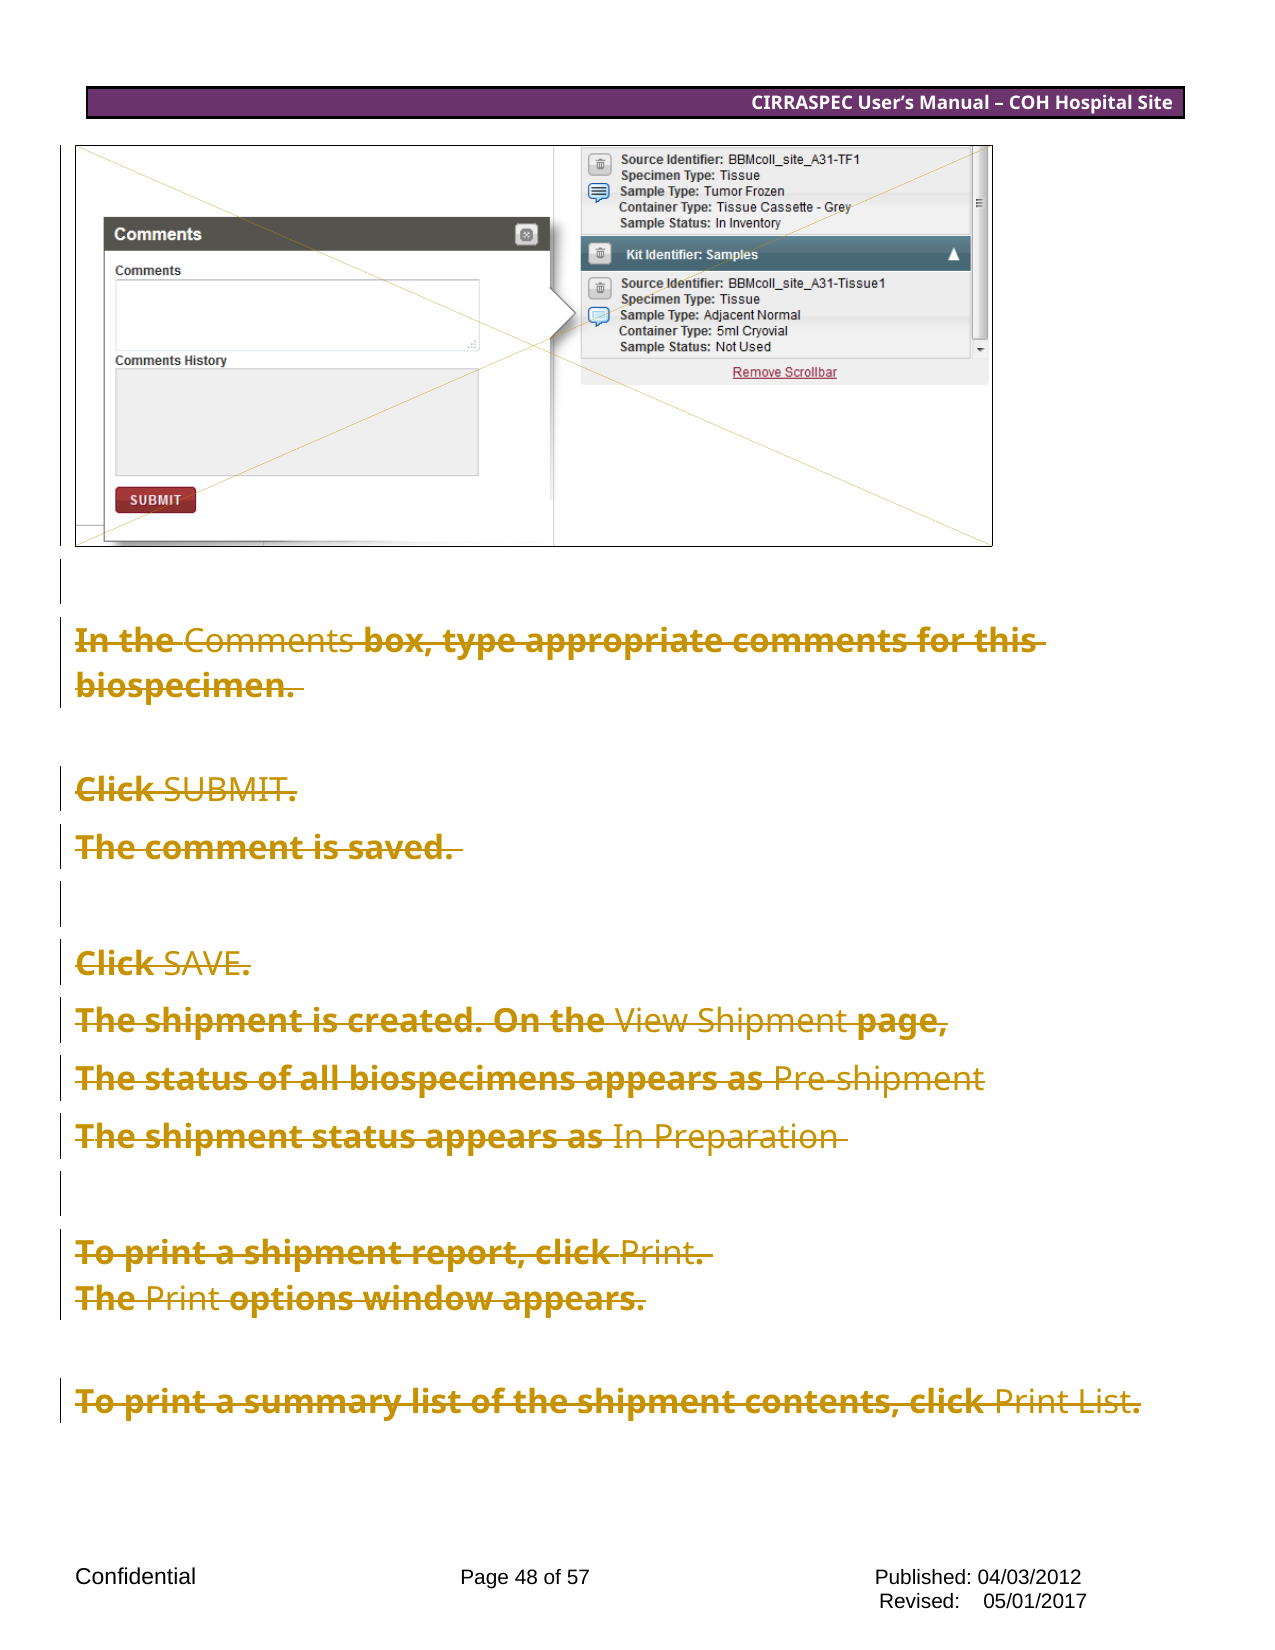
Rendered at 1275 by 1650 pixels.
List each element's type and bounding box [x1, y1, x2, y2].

picture [76, 147, 531, 544]
picture [78, 346, 989, 546]
picture [79, 146, 988, 345]
picture [536, 147, 992, 545]
